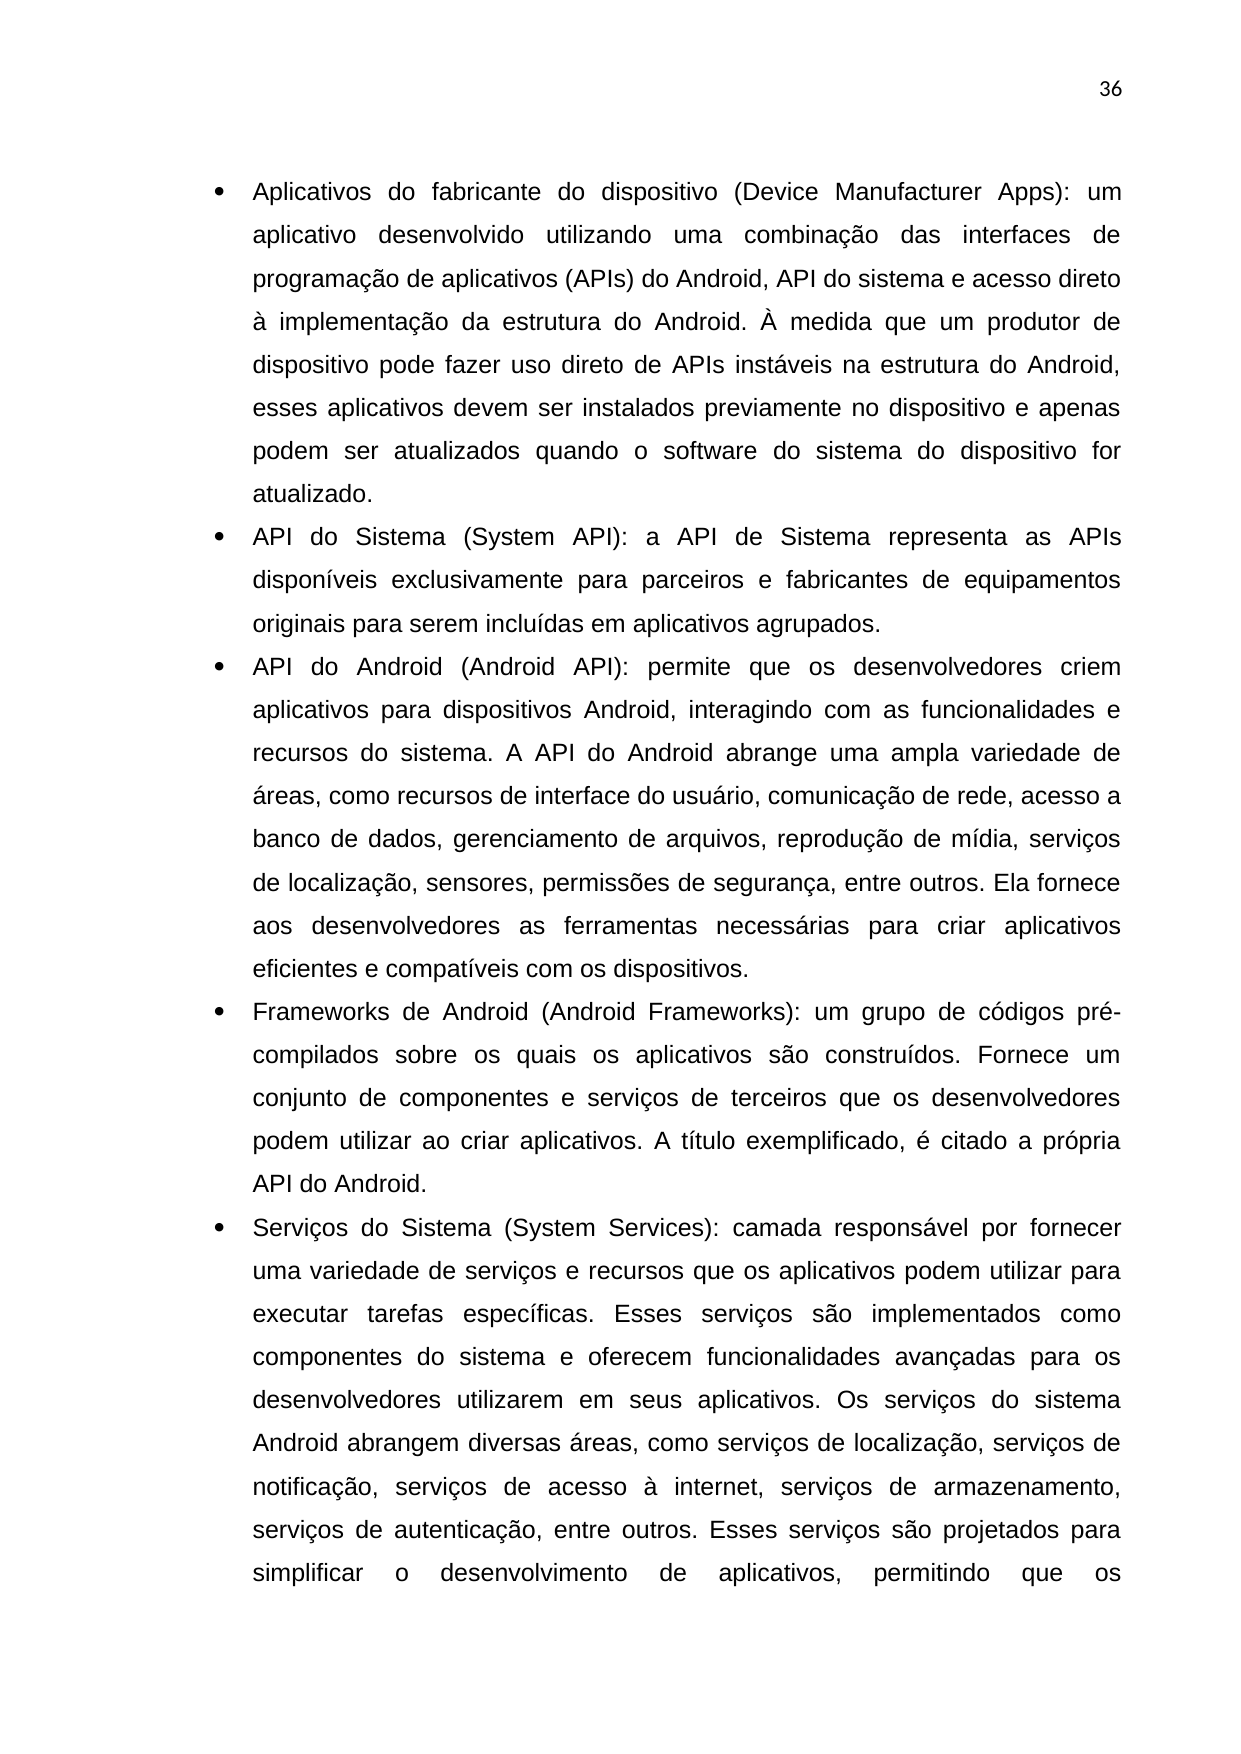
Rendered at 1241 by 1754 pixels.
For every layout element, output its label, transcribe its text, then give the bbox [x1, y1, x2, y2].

list API do Android (Android API): permite que os desenvolvedores criem aplicativos para dispositivos Android, interagindo com as funcionalidades e recursos do sistema. A API do Android abrange uma ampla variedade de áreas, como recursos de interface do usuário, comunicação de rede, acesso a banco de dados, gerenciamento de arquivos, reprodução de mídia, serviços de localização, sensores, permissões de segurança, entre outros. Ela fornece aos desenvolvedores as ferramentas necessárias para criar aplicativos eficientes e compatíveis com os dispositivos. [215, 652, 1122, 982]
list Frameworks de Android (Android Frameworks): um grupo de códigos pré-compilados sobre os quais os aplicativos são construídos. Fornece um conjunto de componentes e serviços de terceiros que os desenvolvedores podem utilizar ao criar aplicativos. A título exemplificado, é citado a própria API do Android. [215, 997, 1122, 1198]
list API do Sistema (System API): a API de Sistema representa as APIs disponíveis exclusivamente para parceiros e fabricantes de equipamentos originais para serem incluídas em aplicativos agrupados. [215, 522, 1122, 637]
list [215, 1213, 1122, 1586]
list Aplicativos do fabricante do dispositivo (Device Manufacturer Apps): um aplicativo desenvolvido utilizando uma combinação das interfaces de programação de aplicativos (APIs) do Android, API do sistema e acesso direto à implementação da estrutura do Android. À medida que um produtor de dispositivo pode fazer uso direto de APIs instáveis na estrutura do Android, esses aplicativos devem ser instalados previamente no dispositivo e apenas podem ser atualizados quando o software do sistema do dispositivo for atualizado. [215, 177, 1122, 508]
